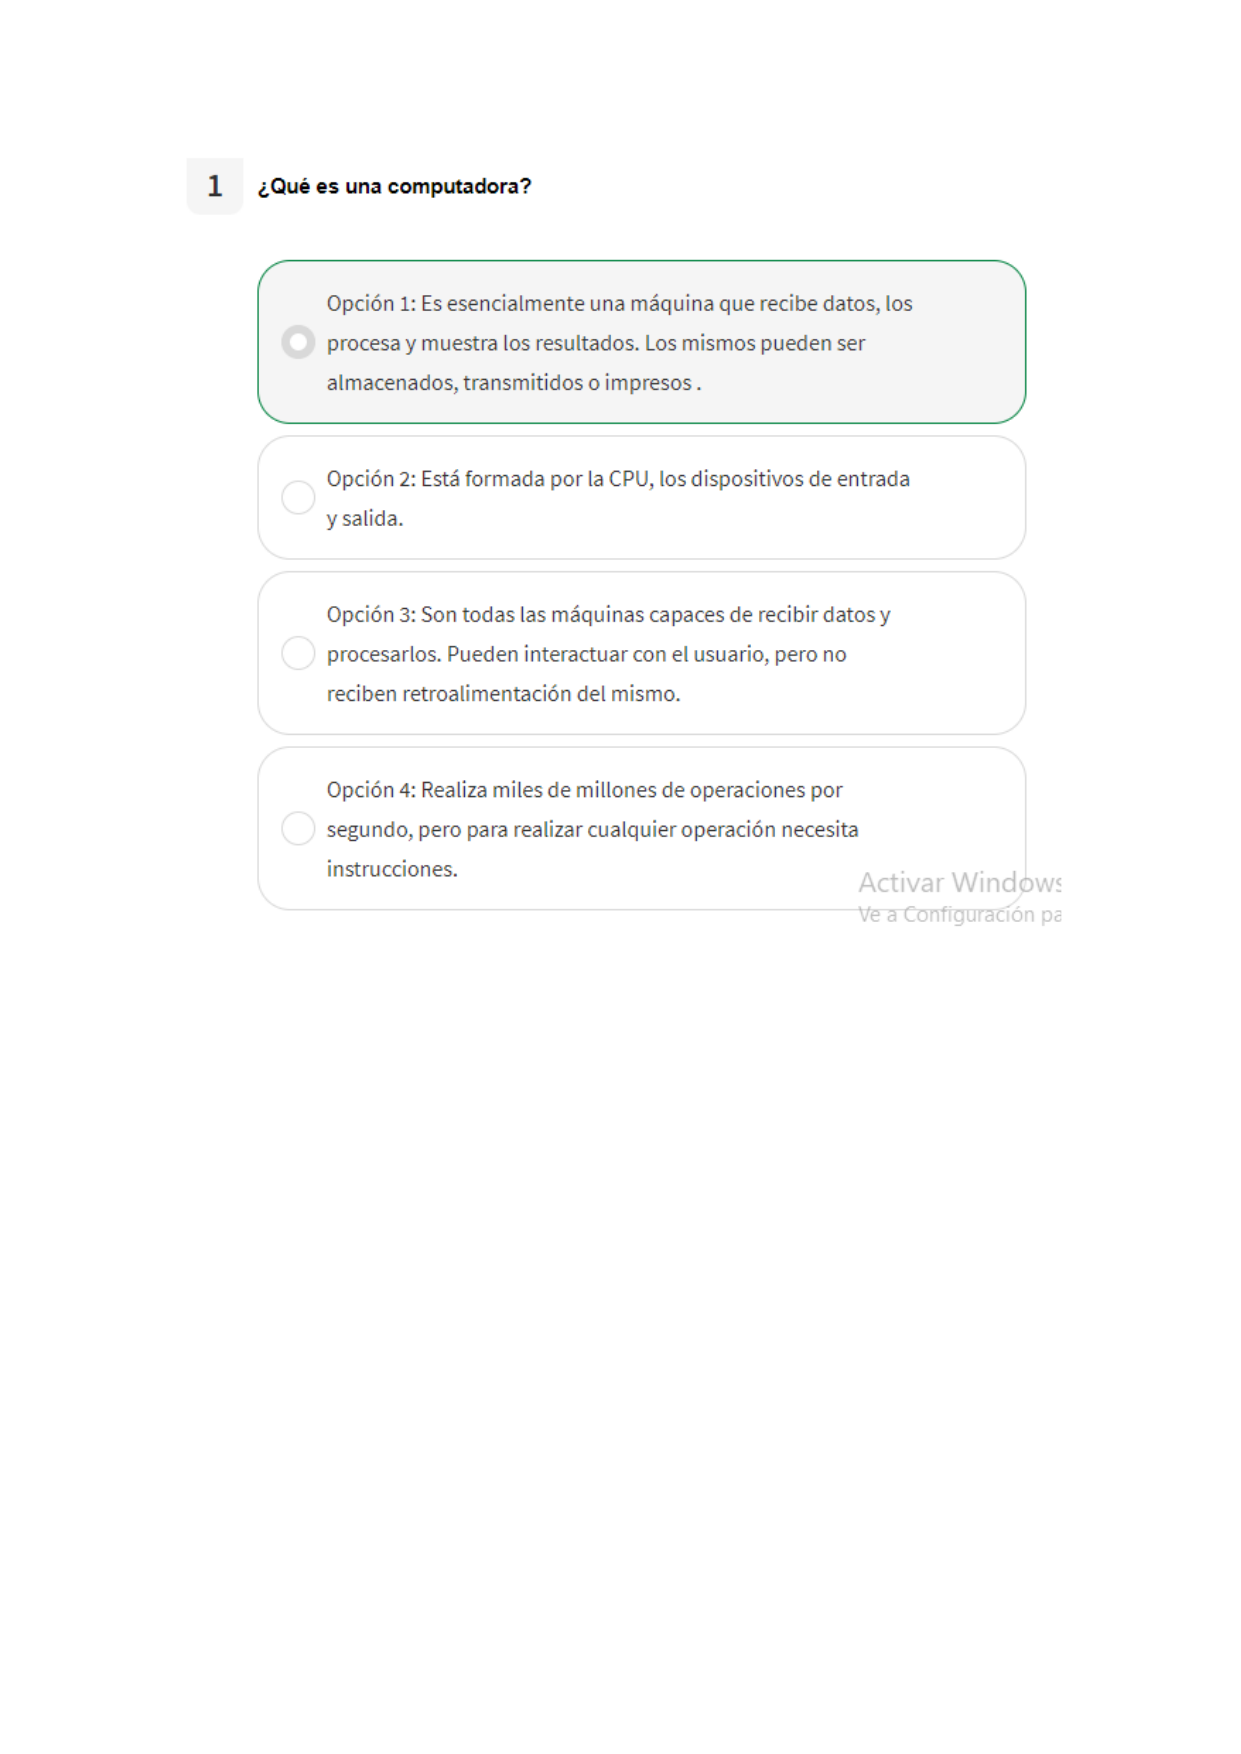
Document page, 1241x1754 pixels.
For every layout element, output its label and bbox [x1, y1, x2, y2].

picture [177, 147, 1062, 929]
